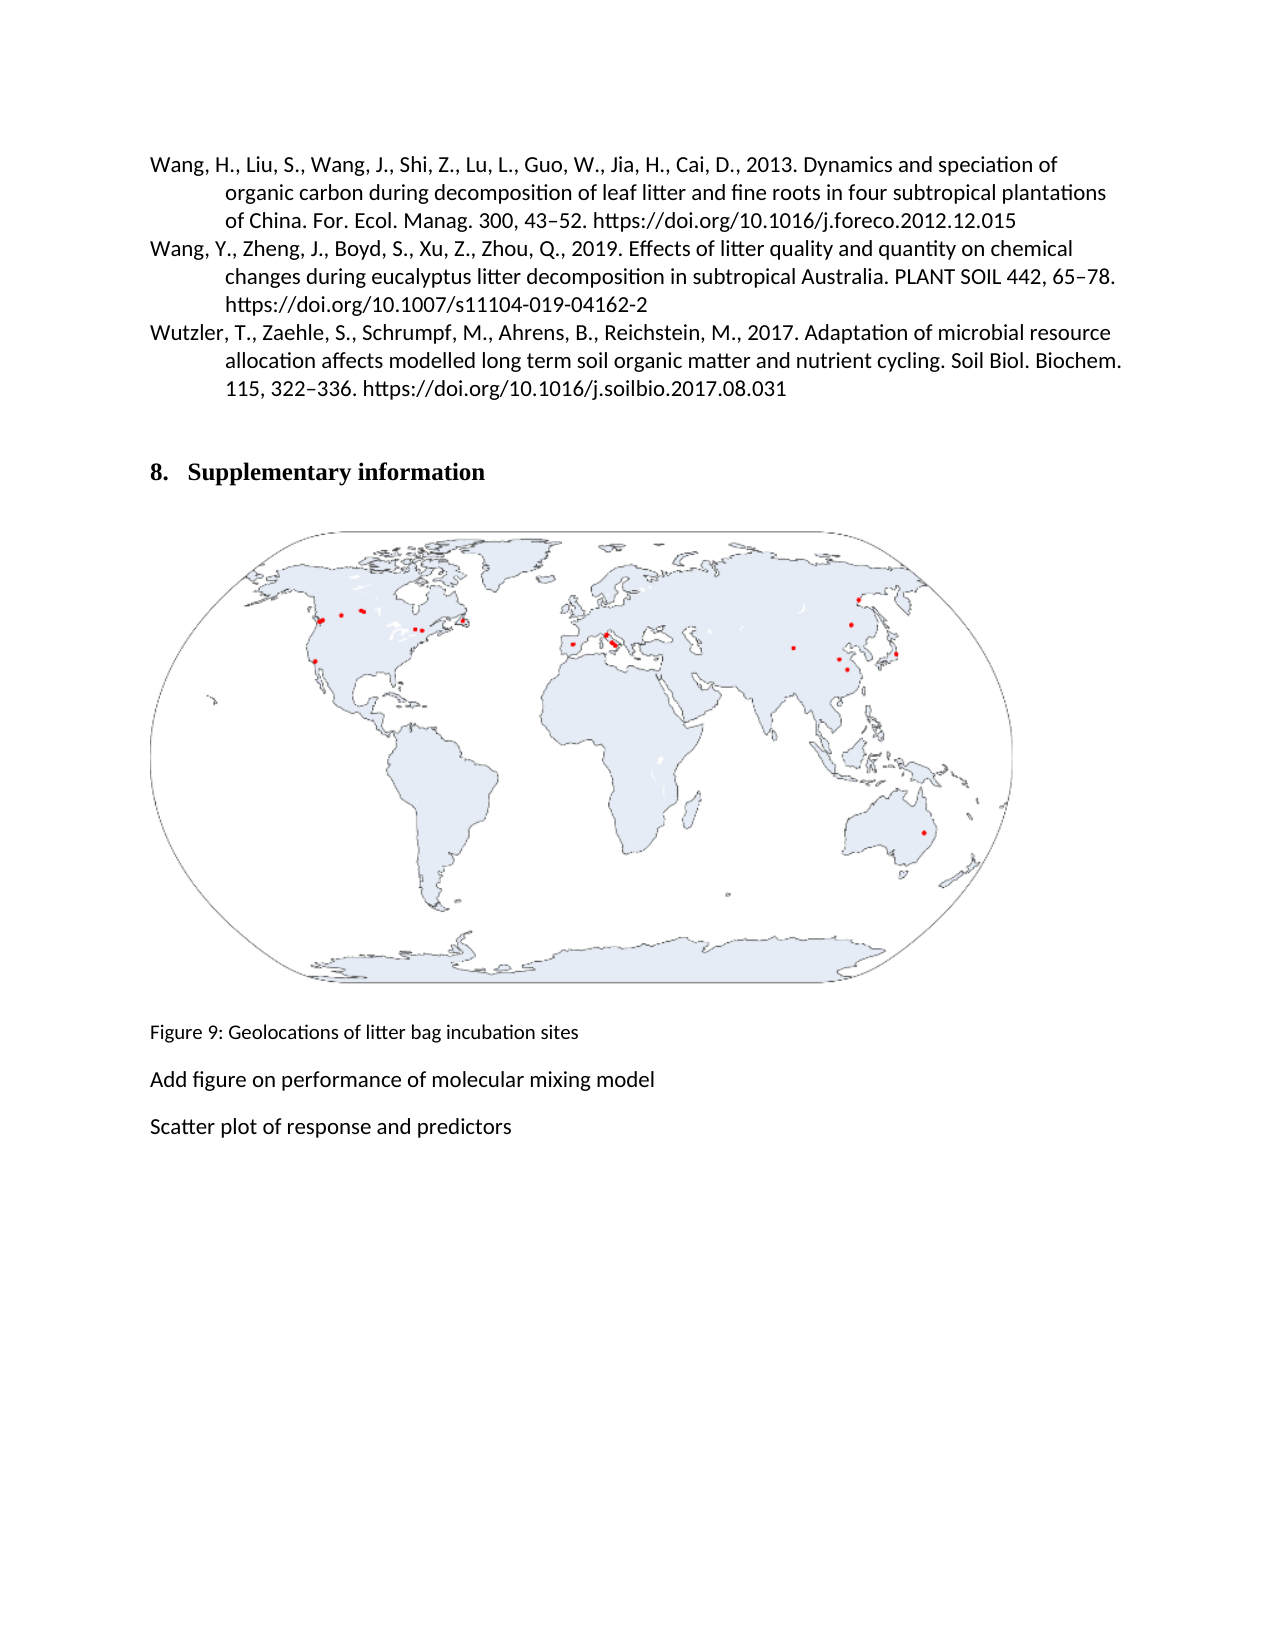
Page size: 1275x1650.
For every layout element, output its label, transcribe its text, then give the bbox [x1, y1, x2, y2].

text Add figure on performance of molecular mixing model [150, 1065, 1125, 1093]
text Wang, H., Liu, S., Wang, J., Shi, Z., Lu, L., Guo, W., Jia, H., Cai, D., 2013. Dynamics and speciation of organic carbon during decomposition of leaf litter and fine roots in four subtropical plantations of China. For. Ecol. Manag. 300, 43–52. https://doi.org/10.1016/j.foreco.2012.12.015 [150, 150, 1125, 234]
subtitle Supplementary information [150, 457, 1125, 486]
text Wang, Y., Zheng, J., Boyd, S., Xu, Z., Zhou, Q., 2019. Effects of litter quality and quantity on chemical changes during eucalyptus litter decomposition in subtropical Australia. PLANT SOIL 442, 65–78. https://doi.org/10.1007/s11104-019-04162-2 [150, 234, 1125, 318]
picture [150, 500, 1013, 1001]
text Scatter plot of response and predictors [150, 1112, 1125, 1140]
text Wutzler, T., Zaehle, S., Schrumpf, M., Ahrens, B., Reichstein, M., 2017. Adaptation of microbial resource allocation affects modelled long term soil organic matter and nutrient cycling. Soil Biol. Biochem. 115, 322–336. https://doi.org/10.1016/j.soilbio.2017.08.031 [150, 318, 1125, 402]
